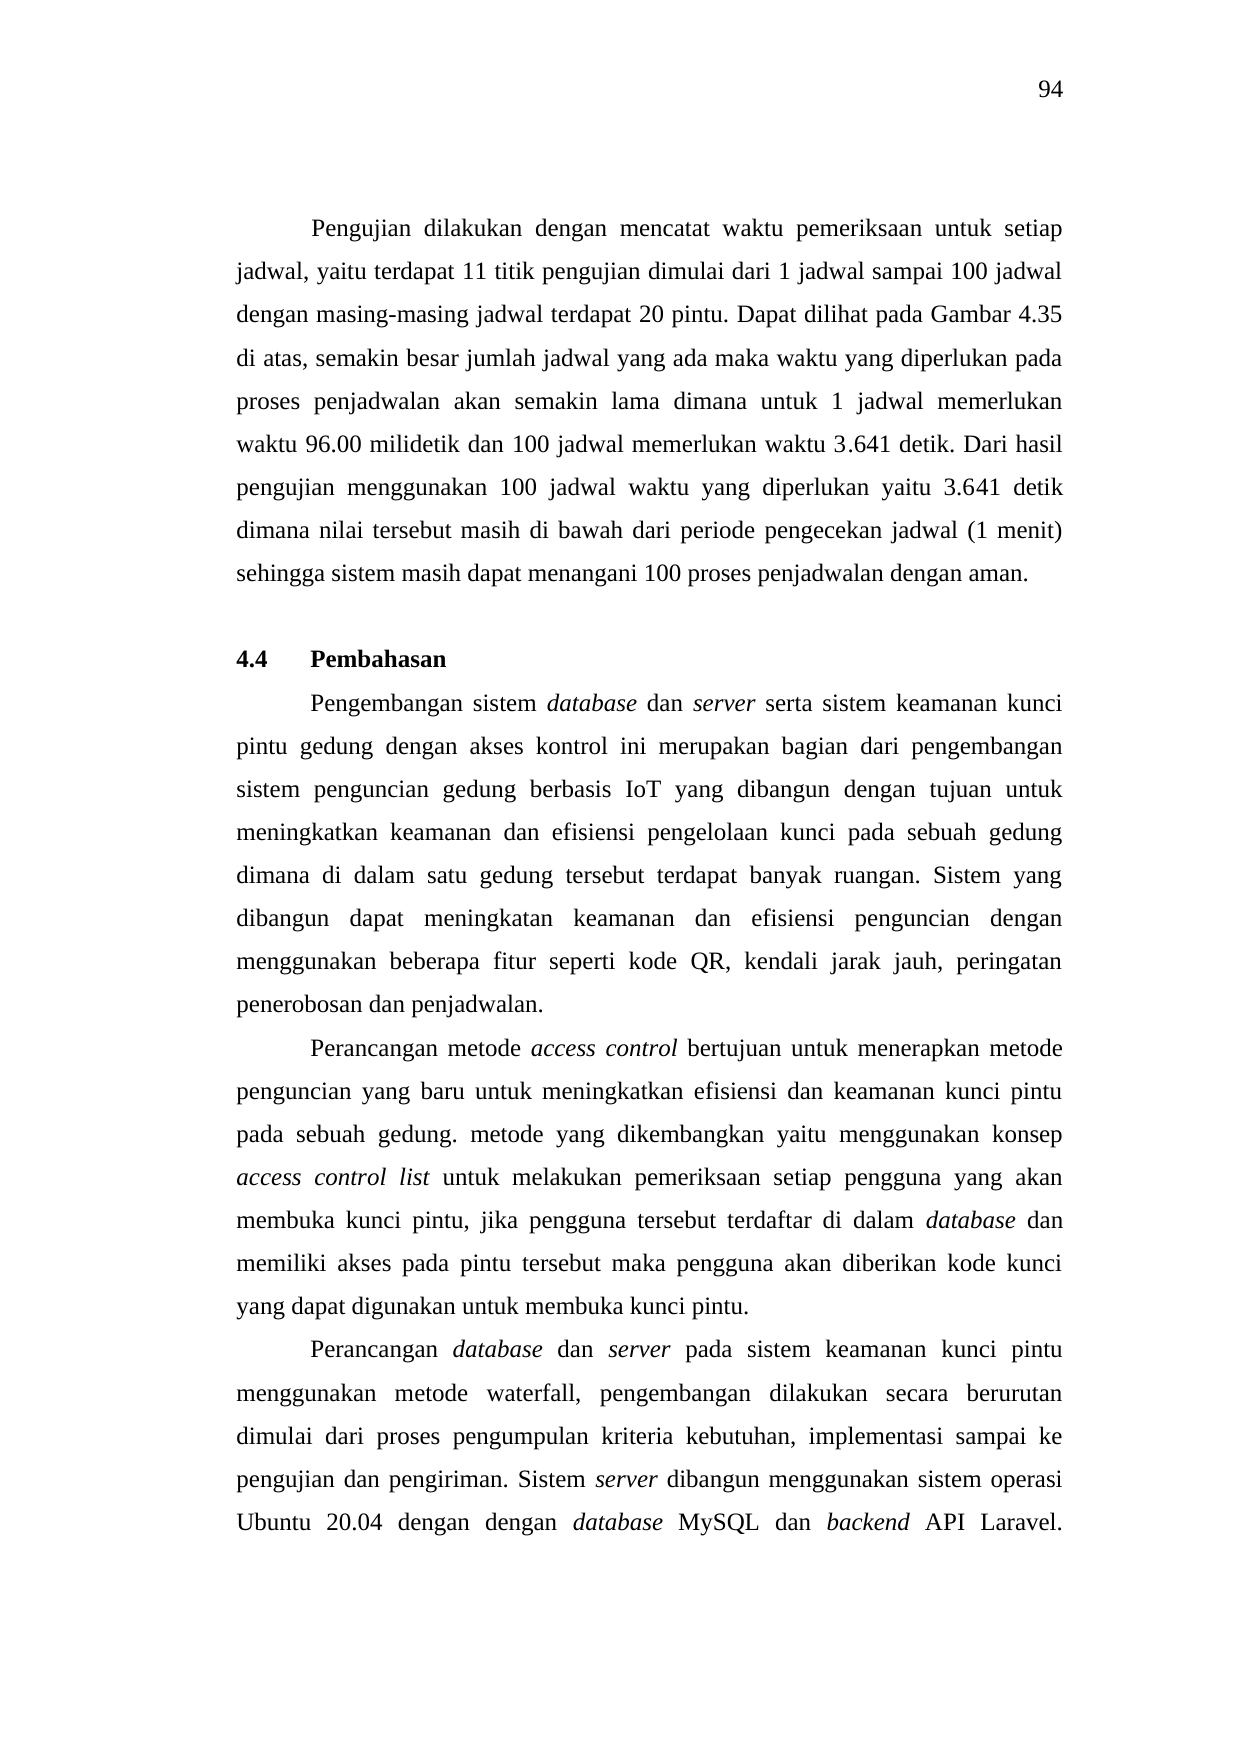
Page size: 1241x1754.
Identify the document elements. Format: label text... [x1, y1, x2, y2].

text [236, 1334, 1063, 1536]
text Perancangan metode access control bertujuan untuk menerapkan metode penguncian yang baru untuk meningkatkan efisiensi dan keamanan kunci pintu pada sebuah gedung. metode yang dikembangkan yaitu menggunakan konsep access control list untuk melakukan pemeriksaan setiap pengguna yang akan membuka kunci pintu, jika pengguna tersebut terdaftar di dalam database dan memiliki akses pada pintu tersebut maka pengguna akan diberikan kode kunci yang dapat digunakan untuk membuka kunci pintu. [236, 1033, 1063, 1320]
text Pengembangan sistem database dan server serta sistem keamanan kunci pintu gedung dengan akses kontrol ini merupakan bagian dari pengembangan sistem penguncian gedung berbasis IoT yang dibangun dengan tujuan untuk meningkatkan keamanan dan efisiensi pengelolaan kunci pada sebuah gedung dimana di dalam satu gedung tersebut terdapat banyak ruangan. Sistem yang dibangun dapat meningkatan keamanan dan efisiensi penguncian dengan menggunakan beberapa fitur seperti kode QR, kendali jarak jauh, peringatan penerobosan dan penjadwalan. [236, 688, 1063, 1018]
text Pengujian dilakukan dengan mencatat waktu pemeriksaan untuk setiap jadwal, yaitu terdapat 11 titik pengujian dimulai dari 1 jadwal sampai 100 jadwal dengan masing-masing jadwal terdapat 20 pintu. Dapat dilihat pada Gambar 4.35 di atas, semakin besar jumlah jadwal yang ada maka waktu yang diperlukan pada proses penjadwalan akan semakin lama dimana untuk 1 jadwal memerlukan waktu 96.00 milidetik dan 100 jadwal memerlukan waktu 3.641 detik. Dari hasil pengujian menggunakan 100 jadwal waktu yang diperlukan yaitu 3.641 detik dimana nilai tersebut masih di bawah dari periode pengecekan jadwal (1 menit) sehingga sistem masih dapat menangani 100 proses penjadwalan dengan aman. [236, 213, 1063, 587]
text Pembahasan [236, 644, 1063, 673]
